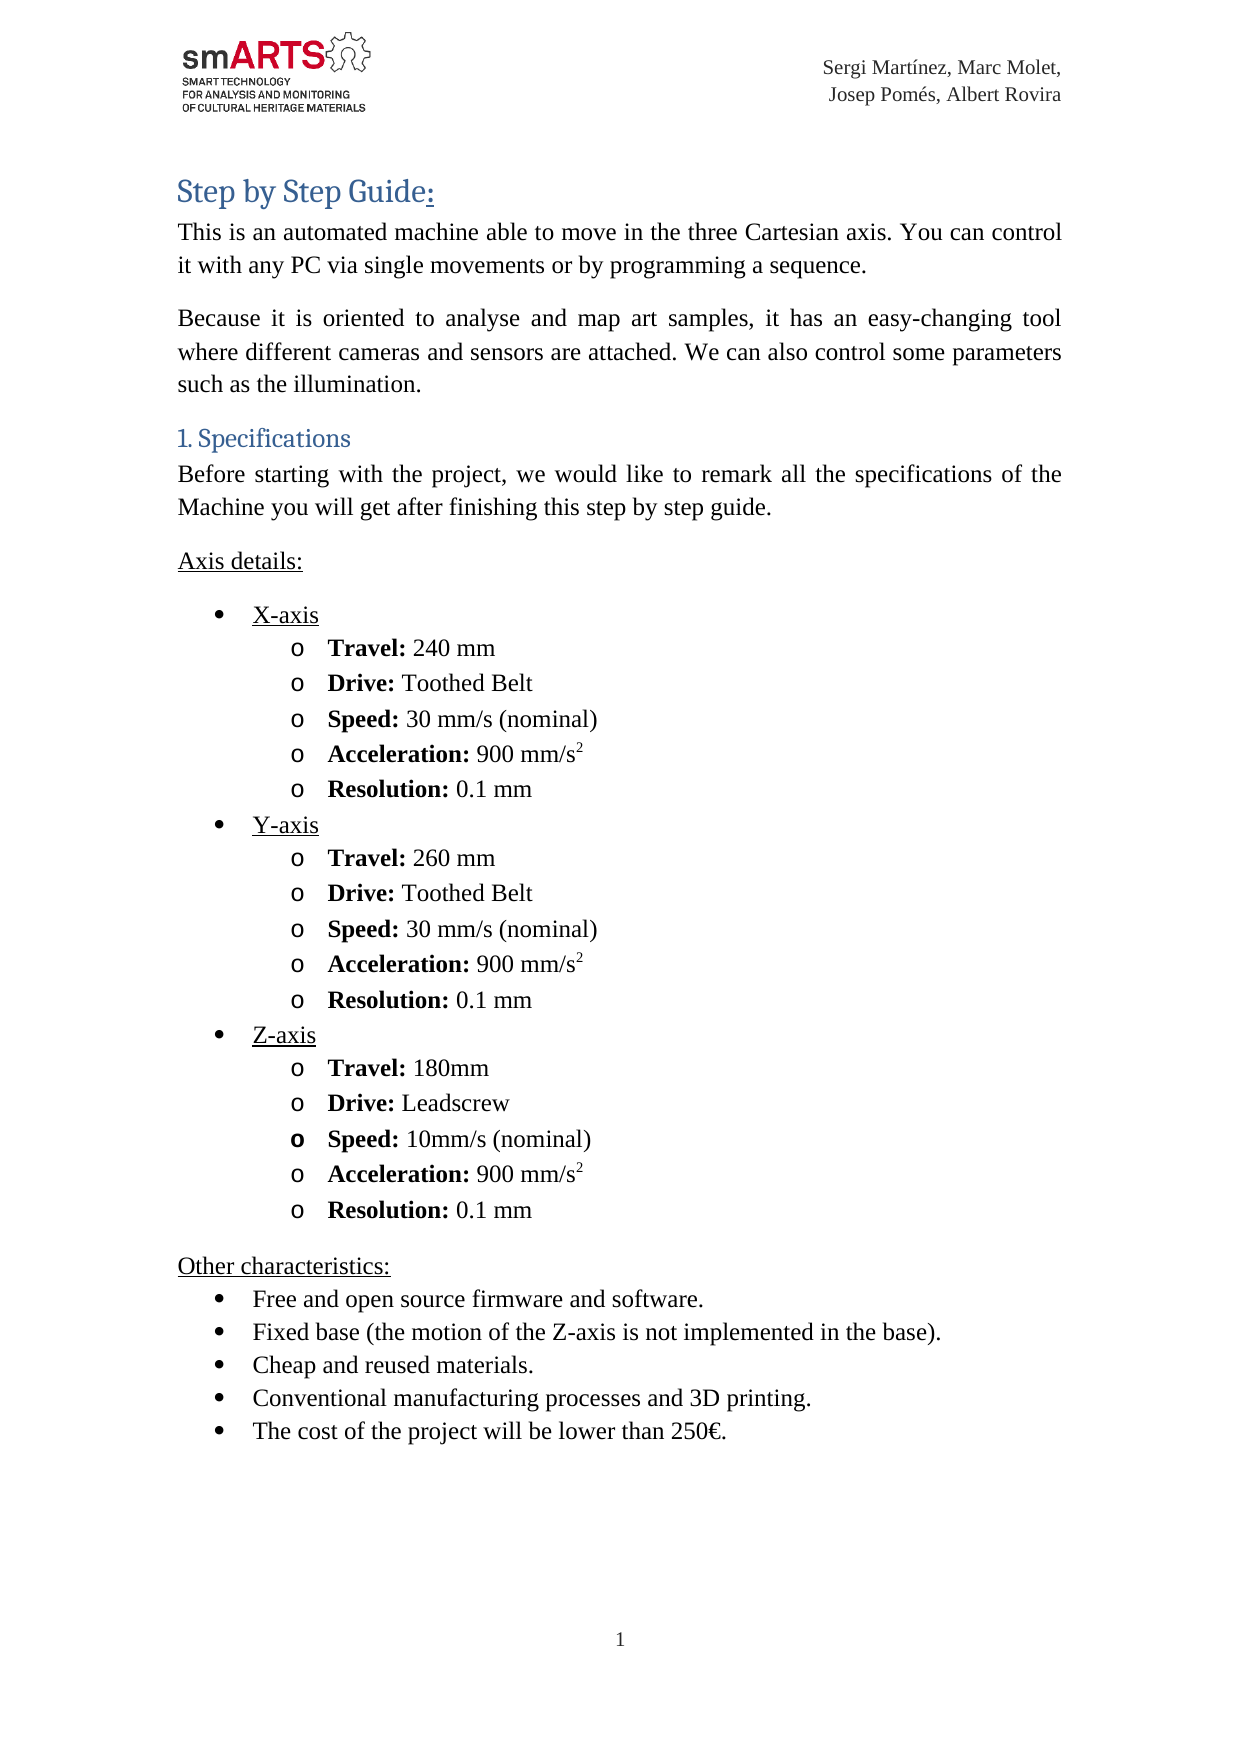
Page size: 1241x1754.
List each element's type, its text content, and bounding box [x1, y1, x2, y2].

list Resolution: 0.1 mm [290, 985, 1063, 1016]
list Z-axis [215, 1020, 1063, 1049]
list Speed: 30 mm/s (nominal) [290, 704, 1063, 734]
list Free and open source firmware and software. [215, 1284, 1063, 1313]
list Cheap and reused materials. [215, 1350, 1063, 1379]
text Before starting with the project, we would like to remark all the specifications of the Machine you will get after finishing this step by step guide. [177, 459, 1063, 521]
list Resolution: 0.1 mm [290, 774, 1063, 805]
list Drive: Leadscrew [290, 1088, 1063, 1119]
list Drive: Toothed Belt [290, 668, 1063, 699]
list Fixed base (the motion of the Z-axis is not implemented in the base). [215, 1317, 1063, 1346]
list Acceleration: 900 mm/s2 [290, 1159, 1063, 1190]
subtitle 1. Specifications [177, 423, 1063, 454]
list Drive: Toothed Belt [290, 878, 1063, 909]
list Travel: 260 mm [290, 843, 1063, 874]
list The cost of the project will be lower than 250€. [215, 1416, 1063, 1445]
list Acceleration: 900 mm/s2 [290, 949, 1063, 980]
list Resolution: 0.1 mm [290, 1195, 1063, 1226]
text Other characteristics: [177, 1251, 1063, 1280]
subtitle Step by Step Guide: [177, 173, 1063, 211]
text This is an automated machine able to move in the three Cartesian axis. You can control it with any PC via single movements or by programming a sequence. [177, 217, 1063, 278]
list Speed: 30 mm/s (nominal) [290, 914, 1063, 945]
picture [177, 24, 374, 123]
text Because it is oriented to analyse and map art samples, it has an easy-changing tool where different cameras and sensors are attached. We can also control some parameters such as the illumination. [177, 303, 1063, 398]
list Conventional manufacturing processes and 3D printing. [215, 1383, 1063, 1412]
list Travel: 240 mm [290, 633, 1063, 664]
text Axis details: [177, 546, 1063, 575]
list Speed: 10mm/s (nominal) [290, 1124, 1063, 1155]
list Y-axis [215, 810, 1063, 839]
list Acceleration: 900 mm/s2 [290, 739, 1063, 770]
list X-axis [215, 600, 1063, 629]
list Travel: 180mm [290, 1053, 1063, 1084]
